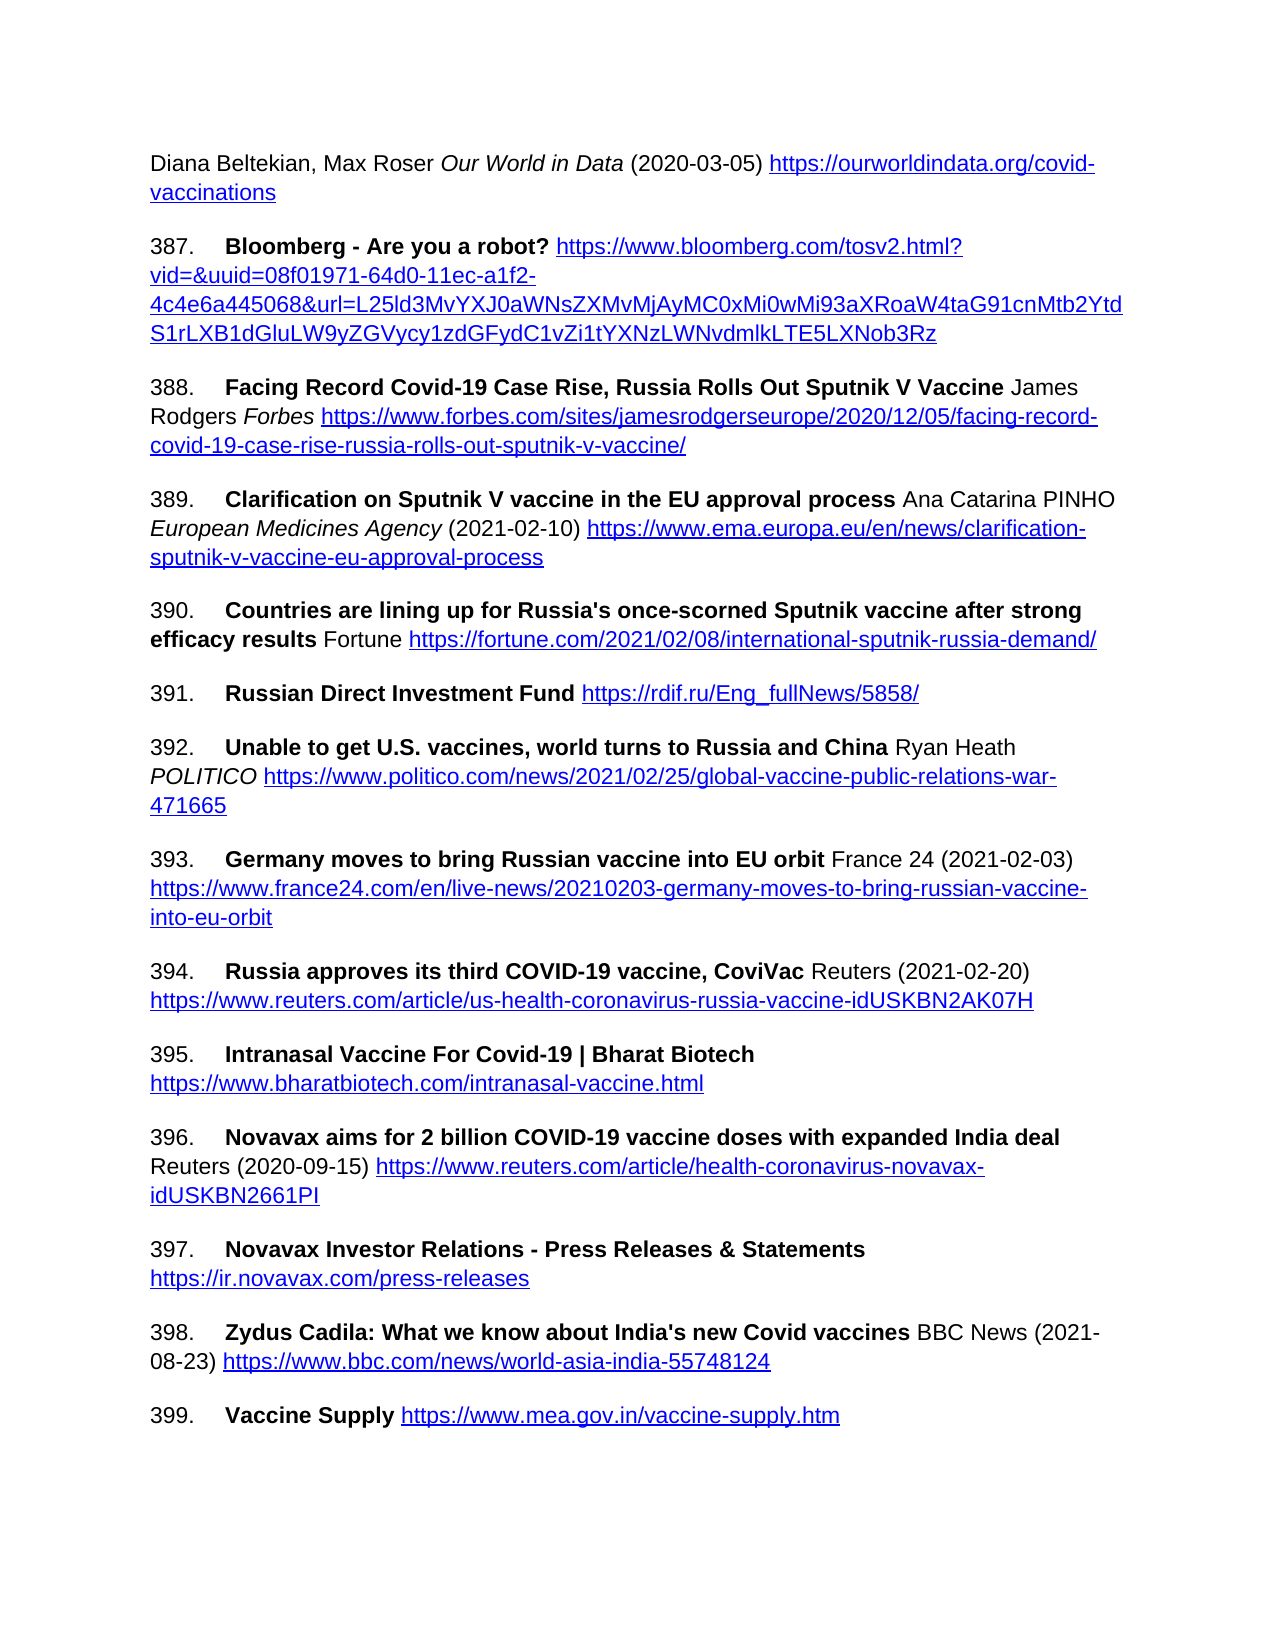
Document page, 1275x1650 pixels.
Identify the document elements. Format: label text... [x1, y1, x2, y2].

text 389. Clarification on Sputnik V vaccine in the EU approval process Ana Catarina PINHO European Medicines Agency (2021-02-10) https://www.ema.europa.eu/en/news/clarification-sputnik-v-vaccine-eu-approval-process [150, 486, 1125, 570]
text 397. Novavax Investor Relations - Press Releases & Statements https://ir.novavax.com/press-releases [150, 1236, 1125, 1291]
text 387. Bloomberg - Are you a robot? https://www.bloomberg.com/tosv2.html?vid=&uuid=08f01971-64d0-11ec-a1f2-4c4e6a445068&url=L25ld3MvYXJ0aWNsZXMvMjAyMC0xMi0wMi93aXRoaW4taG91cnMtb2YtdS1rLXB1dGluLW9yZGVycy1zdGFydC1vZi1tYXNzLWNvdmlkLTE5LXNob3Rz [150, 233, 1125, 346]
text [150, 150, 1125, 205]
text 395. Intranasal Vaccine For Covid-19 | Bharat Biotech https://www.bharatbiotech.com/intranasal-vaccine.html [150, 1041, 1125, 1096]
text 393. Germany moves to bring Russian vaccine into EU orbit France 24 (2021-02-03) https://www.france24.com/en/live-news/20210203-germany-moves-to-bring-russian-vaccine-into-eu-orbit [150, 846, 1125, 931]
text 398. Zydus Cadila: What we know about India's new Covid vaccines BBC News (2021-08-23) https://www.bbc.com/news/world-asia-india-55748124 [150, 1319, 1125, 1374]
text 392. Unable to get U.S. vaccines, world turns to Russia and China Ryan Heath POLITICO https://www.politico.com/news/2021/02/25/global-vaccine-public-relations-war-471665 [150, 734, 1125, 819]
text 390. Countries are lining up for Russia's once-scorned Sputnik vaccine after strong efficacy results Fortune https://fortune.com/2021/02/08/international-sputnik-russia-demand/ [150, 597, 1125, 653]
text 391. Russian Direct Investment Fund https://rdif.ru/Eng_fullNews/5858/ [150, 680, 1125, 707]
text 388. Facing Record Covid-19 Case Rise, Russia Rolls Out Sputnik V Vaccine James Rodgers Forbes https://www.forbes.com/sites/jamesrodgerseurope/2020/12/05/facing-record-covid-19-case-rise-russia-rolls-out-sputnik-v-vaccine/ [150, 374, 1125, 458]
text 396. Novavax aims for 2 billion COVID-19 vaccine doses with expanded India deal Reuters (2020-09-15) https://www.reuters.com/article/health-coronavirus-novavax-idUSKBN2661PI [150, 1124, 1125, 1208]
text 399. Vaccine Supply https://www.mea.gov.in/vaccine-supply.htm [150, 1402, 1125, 1428]
text 394. Russia approves its third COVID-19 vaccine, CoviVac Reuters (2021-02-20) https://www.reuters.com/article/us-health-coronavirus-russia-vaccine-idUSKBN2AK07H [150, 958, 1125, 1013]
